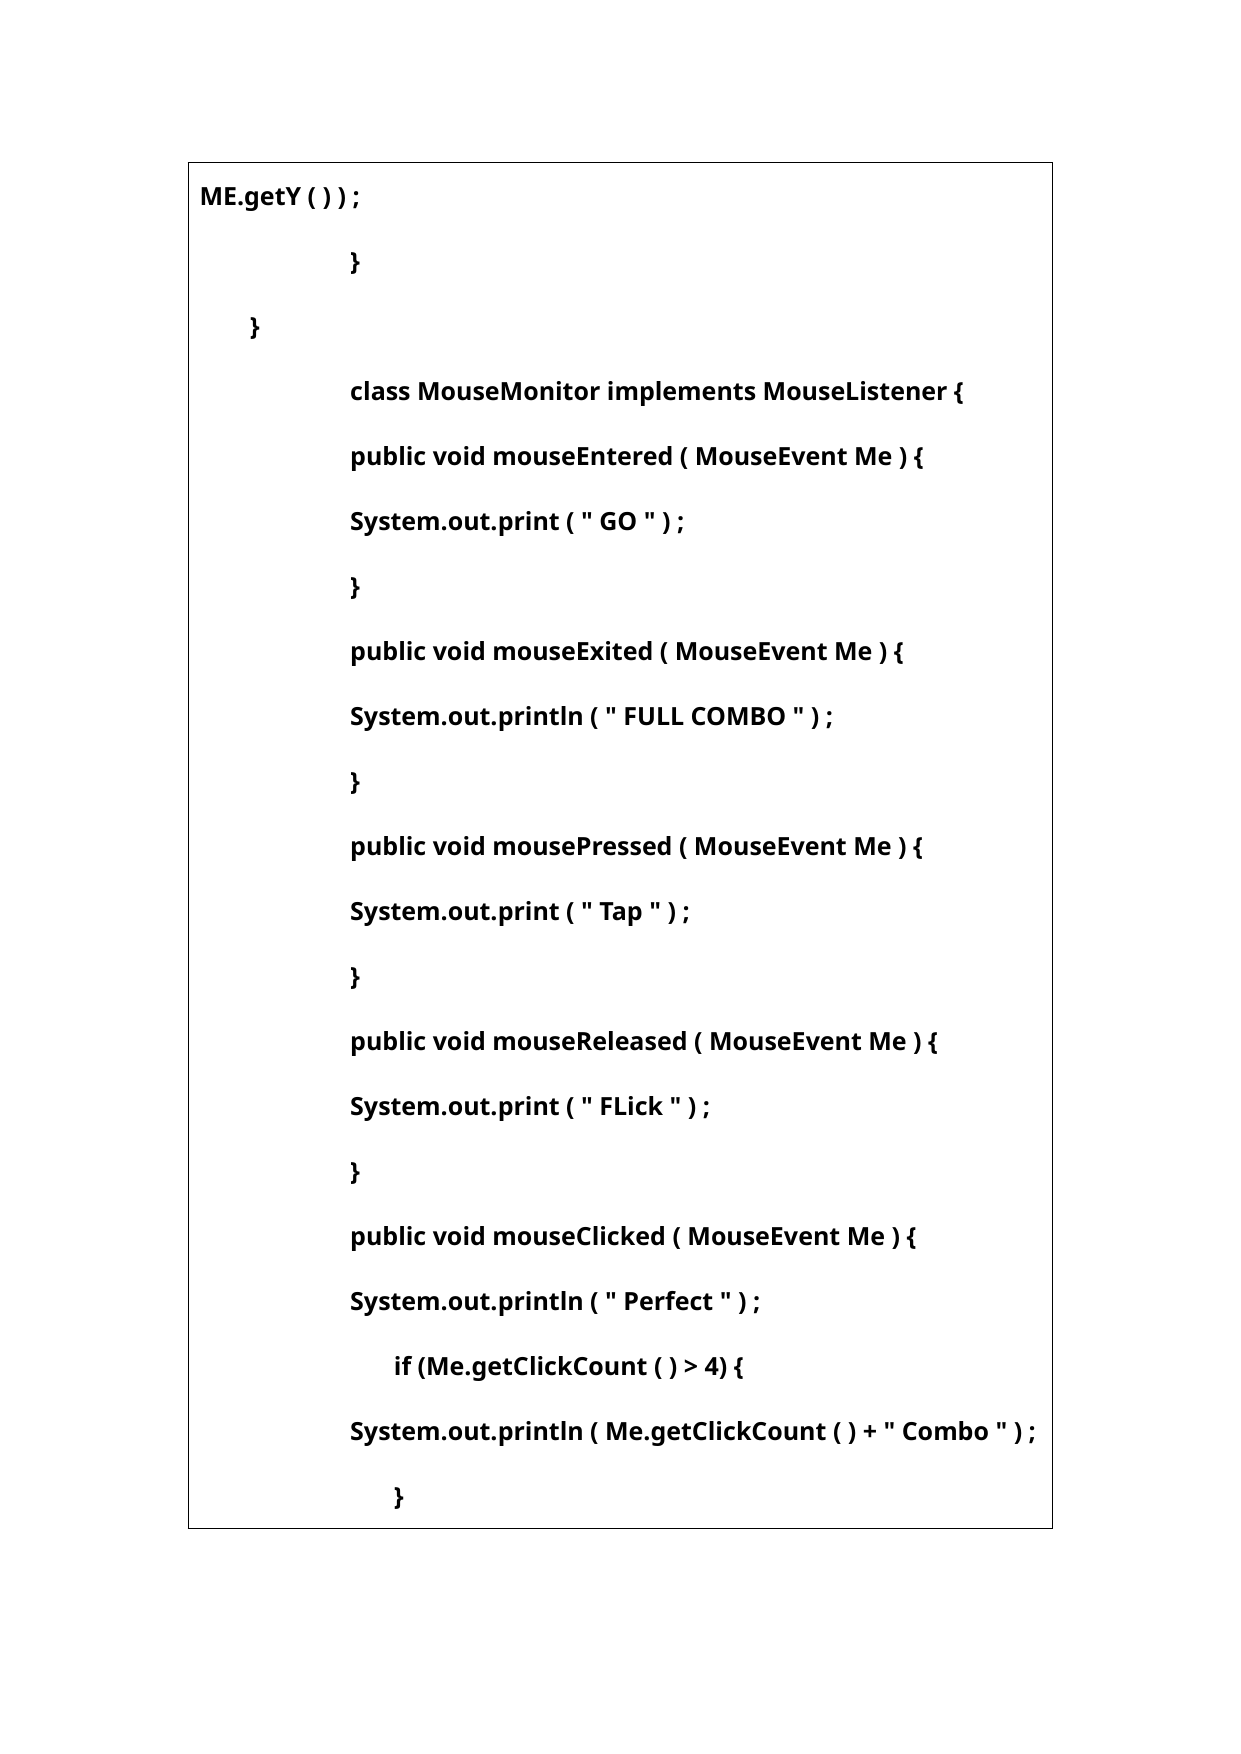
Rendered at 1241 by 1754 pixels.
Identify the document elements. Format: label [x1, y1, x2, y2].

table_cell [189, 163, 1052, 1528]
